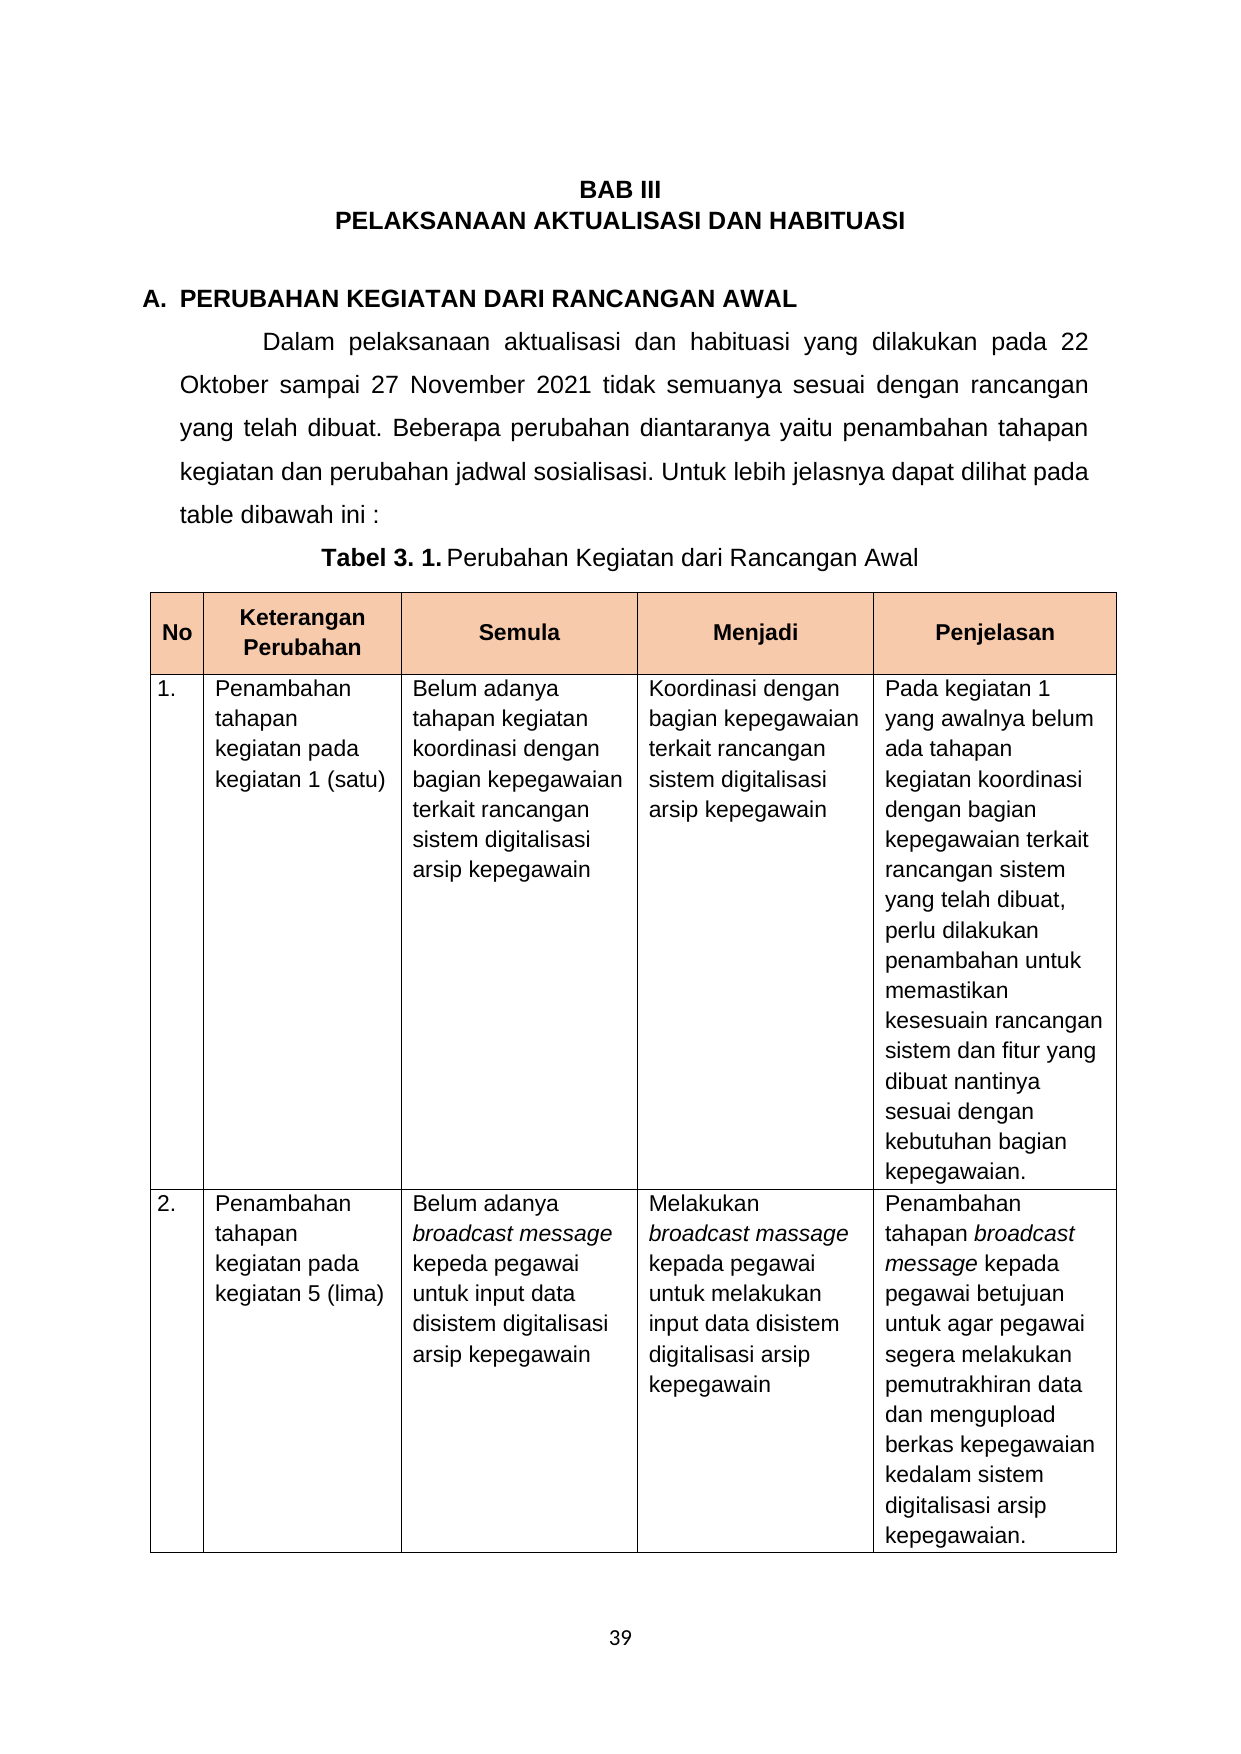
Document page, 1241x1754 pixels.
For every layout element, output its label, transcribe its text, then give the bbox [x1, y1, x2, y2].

table_cell Belum adanya broadcast message kepeda pegawai untuk input data disistem digitalisasi arsip kepegawain [402, 1190, 637, 1552]
table_cell [151, 675, 203, 1188]
table_header Penjelasan [874, 593, 1116, 674]
text Tabel 3. 1. Perubahan Kegiatan dari Rancangan Awal [150, 543, 1090, 571]
table_cell Belum adanya tahapan kegiatan koordinasi dengan bagian kepegawaian terkait rancangan sistem digitalisasi arsip kepegawain [402, 675, 637, 1188]
table_cell Koordinasi dengan bagian kepegawaian terkait rancangan sistem digitalisasi arsip kepegawain [638, 675, 873, 1188]
table_cell Melakukan broadcast massage kepada pegawai untuk melakukan input data disistem digitalisasi arsip kepegawain [638, 1190, 873, 1552]
table_cell Penambahan tahapan kegiatan pada kegiatan 5 (lima) [204, 1190, 401, 1552]
subtitle BAB III PELAKSANAAN AKTUALISASI DAN HABITUASI [150, 175, 1090, 235]
table_cell [151, 1190, 203, 1552]
table_cell Pada kegiatan 1 yang awalnya belum ada tahapan kegiatan koordinasi dengan bagian kepegawaian terkait rancangan sistem yang telah dibuat, perlu dilakukan penambahan untuk memastikan kesesuain rancangan sistem dan fitur yang dibuat nantinya sesuai dengan kebutuhan bagian kepegawaian. [874, 675, 1116, 1188]
table_cell Penambahan tahapan kegiatan pada kegiatan 1 (satu) [204, 675, 401, 1188]
text Dalam pelaksanaan aktualisasi dan habituasi yang dilakukan pada 22 Oktober sampai 27 November 2021 tidak semuanya sesuai dengan rancangan yang telah dibuat. Beberapa perubahan diantaranya yaitu penambahan tahapan kegiatan dan perubahan jadwal sosialisasi. Untuk lebih jelasnya dapat dilihat pada table dibawah ini : [179, 327, 1090, 528]
table_header Keterangan Perubahan [204, 593, 401, 674]
table_header Semula [402, 593, 637, 674]
table_header Menjadi [638, 593, 873, 674]
subtitle PERUBAHAN KEGIATAN DARI RANCANGAN AWAL [142, 284, 1090, 313]
table_header No [151, 593, 203, 674]
table_cell Penambahan tahapan broadcast message kepada pegawai betujuan untuk agar pegawai segera melakukan pemutrakhiran data dan mengupload berkas kepegawaian kedalam sistem digitalisasi arsip kepegawaian. [874, 1190, 1116, 1552]
